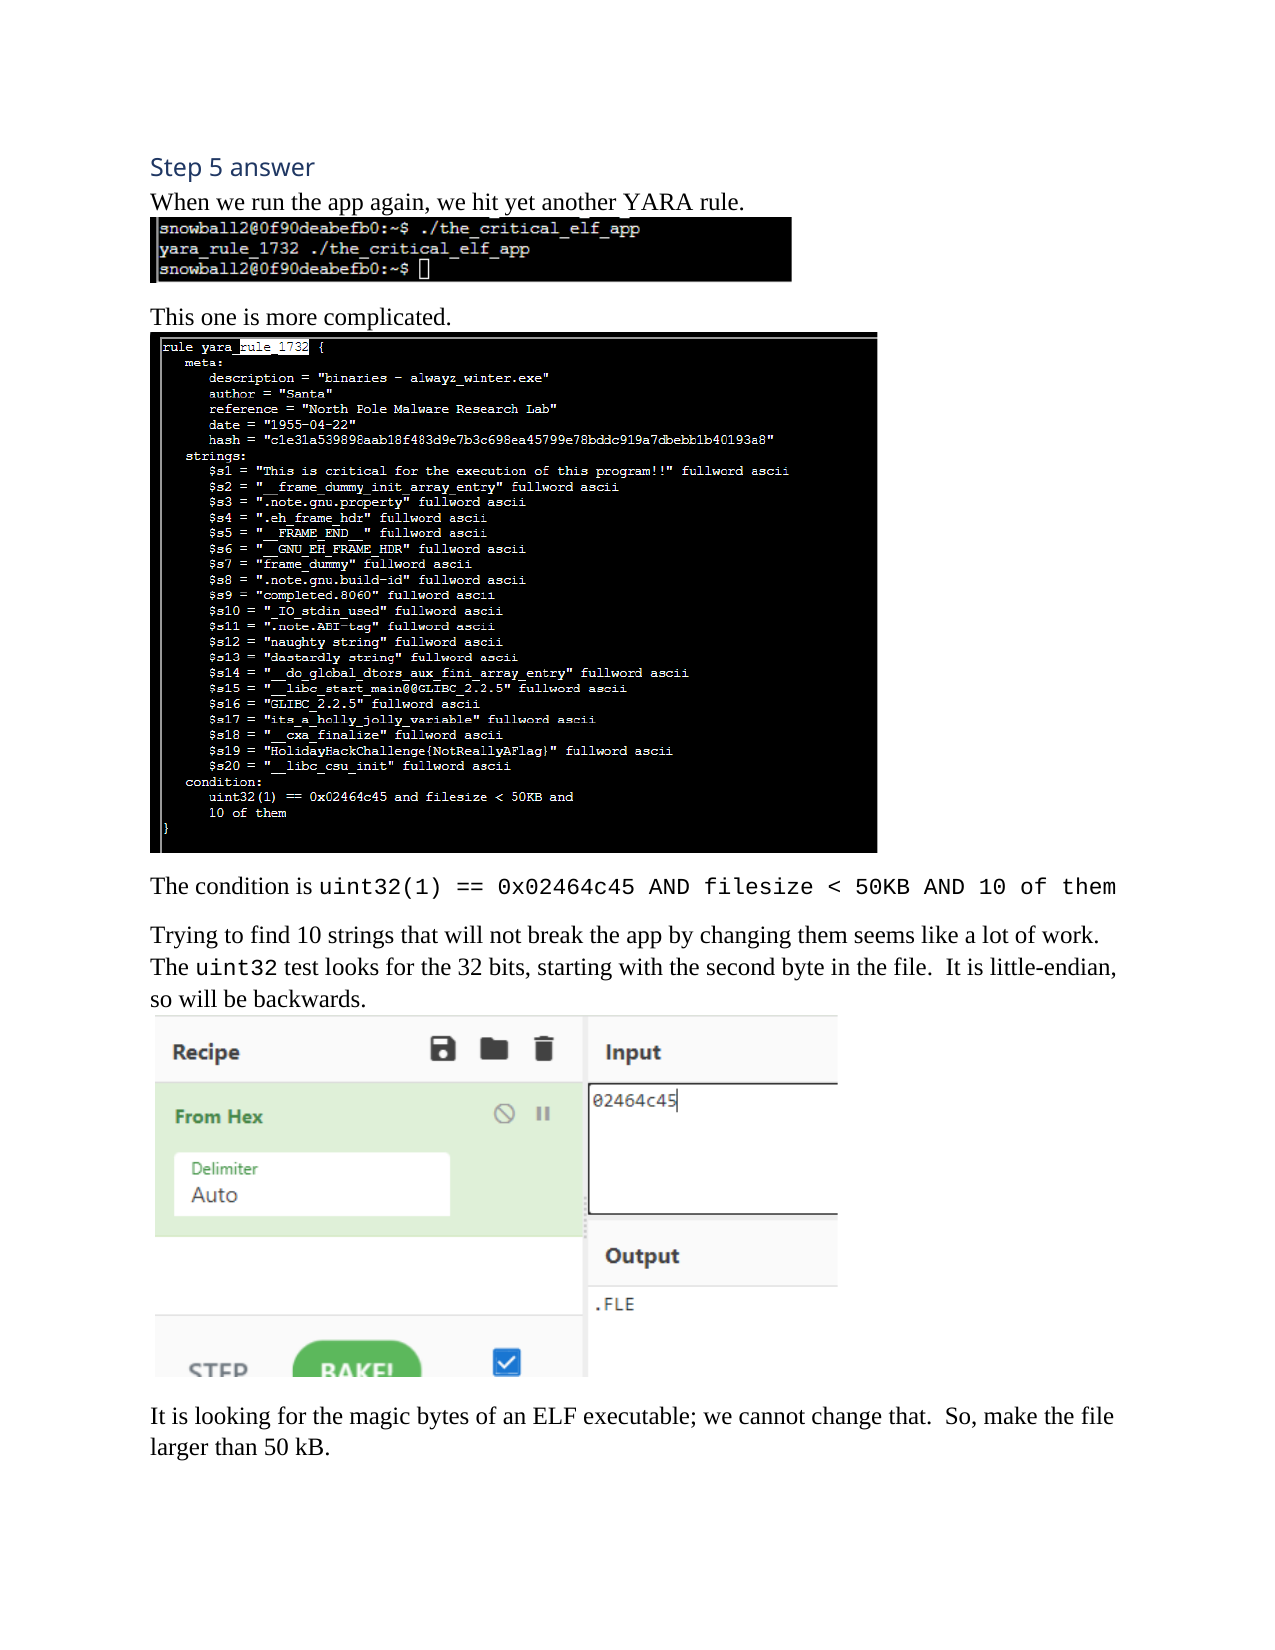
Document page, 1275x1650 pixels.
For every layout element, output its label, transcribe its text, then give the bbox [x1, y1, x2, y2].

text The condition is uint32(1) == 0x02464c45 AND filesize < 50KB AND 10 of them [150, 871, 1125, 901]
picture [150, 217, 792, 283]
picture [150, 332, 878, 853]
subtitle Step 5 answer [150, 150, 1125, 184]
picture [155, 1015, 838, 1377]
text It is looking for the magic bytes of an ELF executable; we cannot change that. So, make the file larger than 50 kB. [150, 1401, 1125, 1461]
